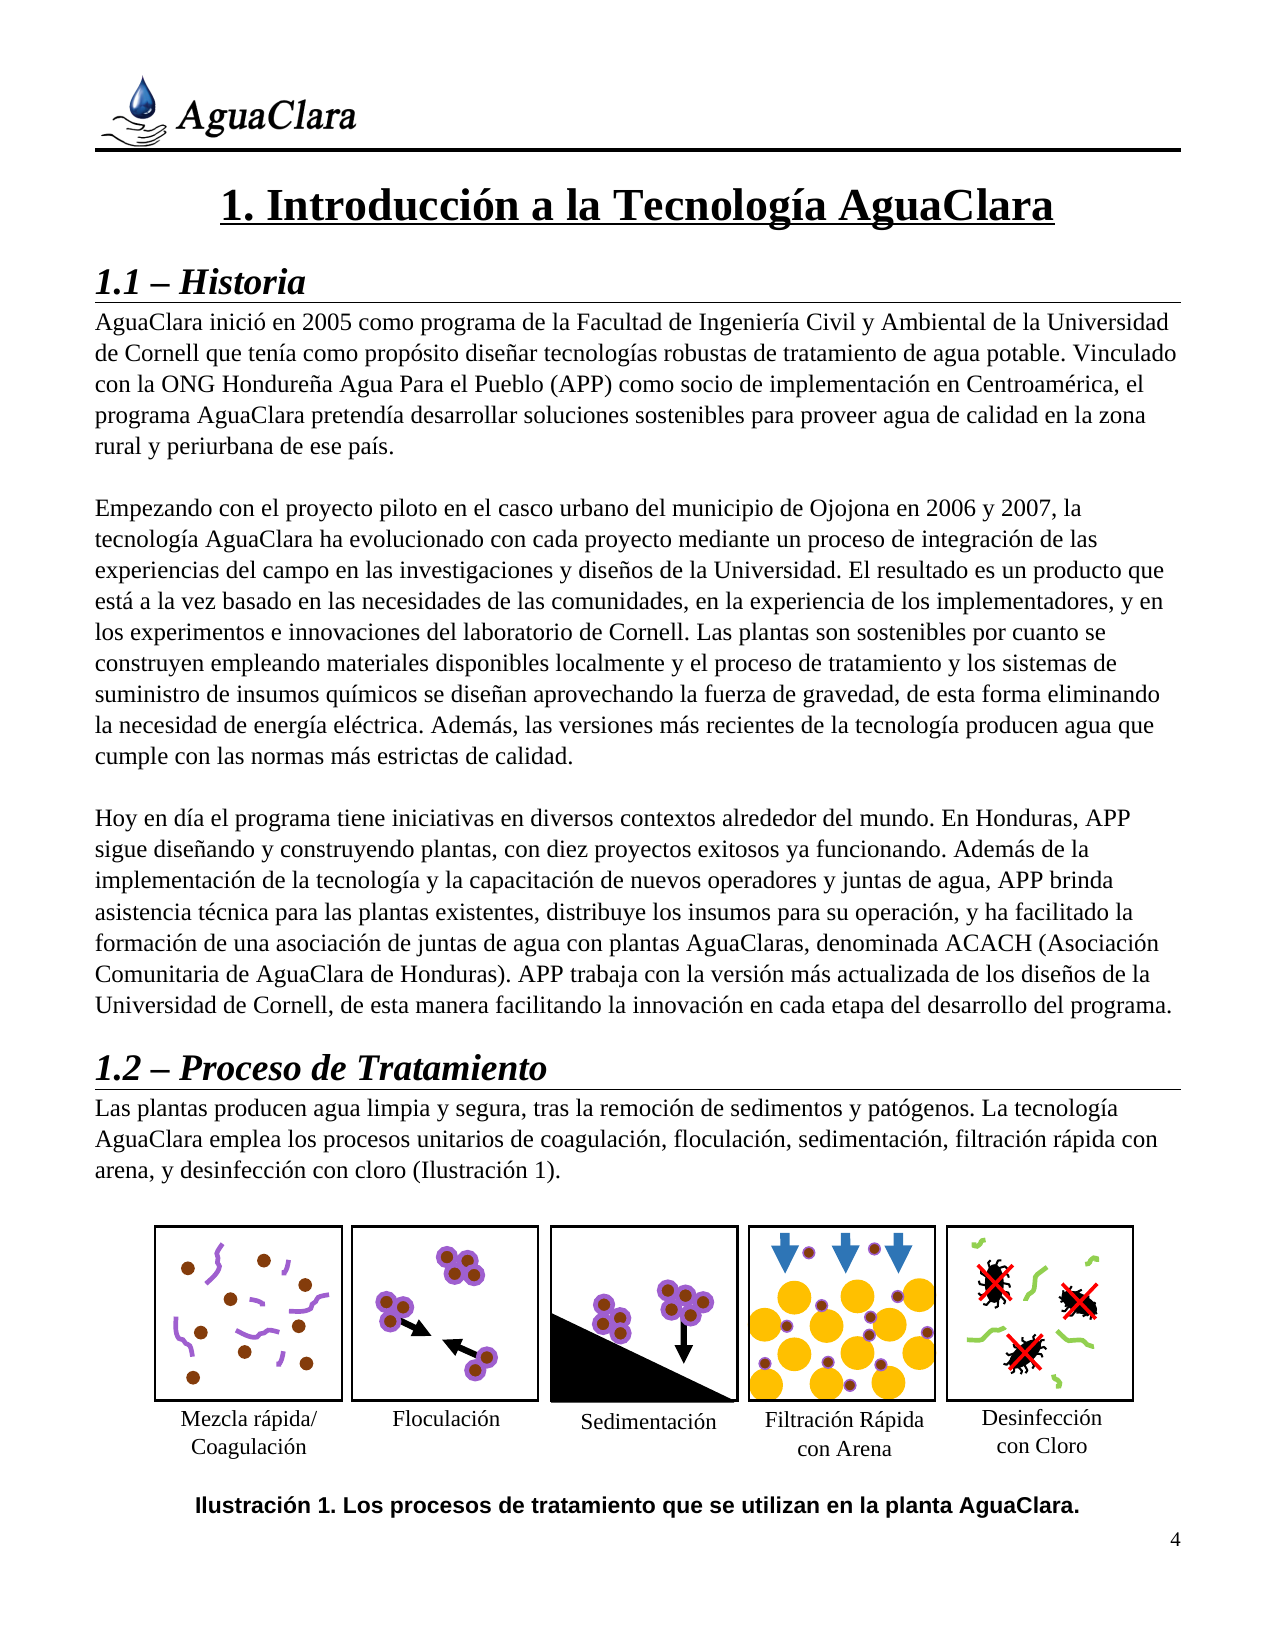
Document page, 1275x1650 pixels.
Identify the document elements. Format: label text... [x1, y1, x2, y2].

text Las plantas producen agua limpia y segura, tras la remoción de sedimentos y patógenos. La tecnología AguaClara emplea los procesos unitarios de coagulación, floculación, sedimentación, filtración rápida con arena, y desinfección con cloro (Ilustración 1). [94, 1093, 1181, 1184]
subtitle – Proceso de Tratamiento [94, 1046, 1181, 1090]
subtitle . Introducción a la Tecnología AguaClara [94, 177, 1181, 230]
text Hoy en día el programa tiene iniciativas en diversos contextos alrededor del mundo. En Honduras, APP sigue diseñando y construyendo plantas, con diez proyectos exitosos ya funcionando. Además de la implementación de la tecnología y la capacitación de nuevos operadores y juntas de agua, APP brinda asistencia técnica para las plantas existentes, distribuye los insumos para su operación, y ha facilitado la formación de una asociación de juntas de agua con plantas AguaClaras, denominada ACACH (Asociación Comunitaria de AguaClara de Honduras). APP trabaja con la versión más actualizada de los diseños de la Universidad de Cornell, de esta manera facilitando la innovación en cada etapa del desarrollo del programa. [94, 803, 1181, 1018]
text Empezando con el proyecto piloto en el casco urbano del municipio de Ojojona en 2006 y 2007, la tecnología AguaClara ha evolucionado con cada proyecto mediante un proceso de integración de las experiencias del campo en las investigaciones y diseños de la Universidad. El resultado es un producto que está a la vez basado en las necesidades de las comunidades, en la experiencia de los implementadores, y en los experimentos e innovaciones del laboratorio de Cornell. Las plantas son sostenibles por cuanto se construyen empleando materiales disponibles localmente y el proceso de tratamiento y los sistemas de suministro de insumos químicos se diseñan aprovechando la fuerza de gravedad, de esta forma eliminando la necesidad de energía eléctrica. Además, las versiones más recientes de la tecnología producen agua que cumple con las normas más estrictas de calidad. [94, 493, 1181, 770]
text AguaClara inició en 2005 como programa de la Facultad de Ingeniería Civil y Ambiental de la Universidad de Cornell que tenía como propósito diseñar tecnologías robustas de tratamiento de agua potable. Vinculado con la ONG Hondureña Agua Para el Pueblo (APP) como socio de implementación en Centroamérica, el programa AguaClara pretendía desarrollar soluciones sostenibles para proveer agua de calidad en la zona rural y periurbana de ese país. [94, 307, 1181, 460]
subtitle – Historia [94, 259, 1181, 303]
picture [94, 75, 373, 148]
text Ilustración 1. Los procesos de tratamiento que se utilizan en la planta AguaClara. [94, 1492, 1181, 1518]
